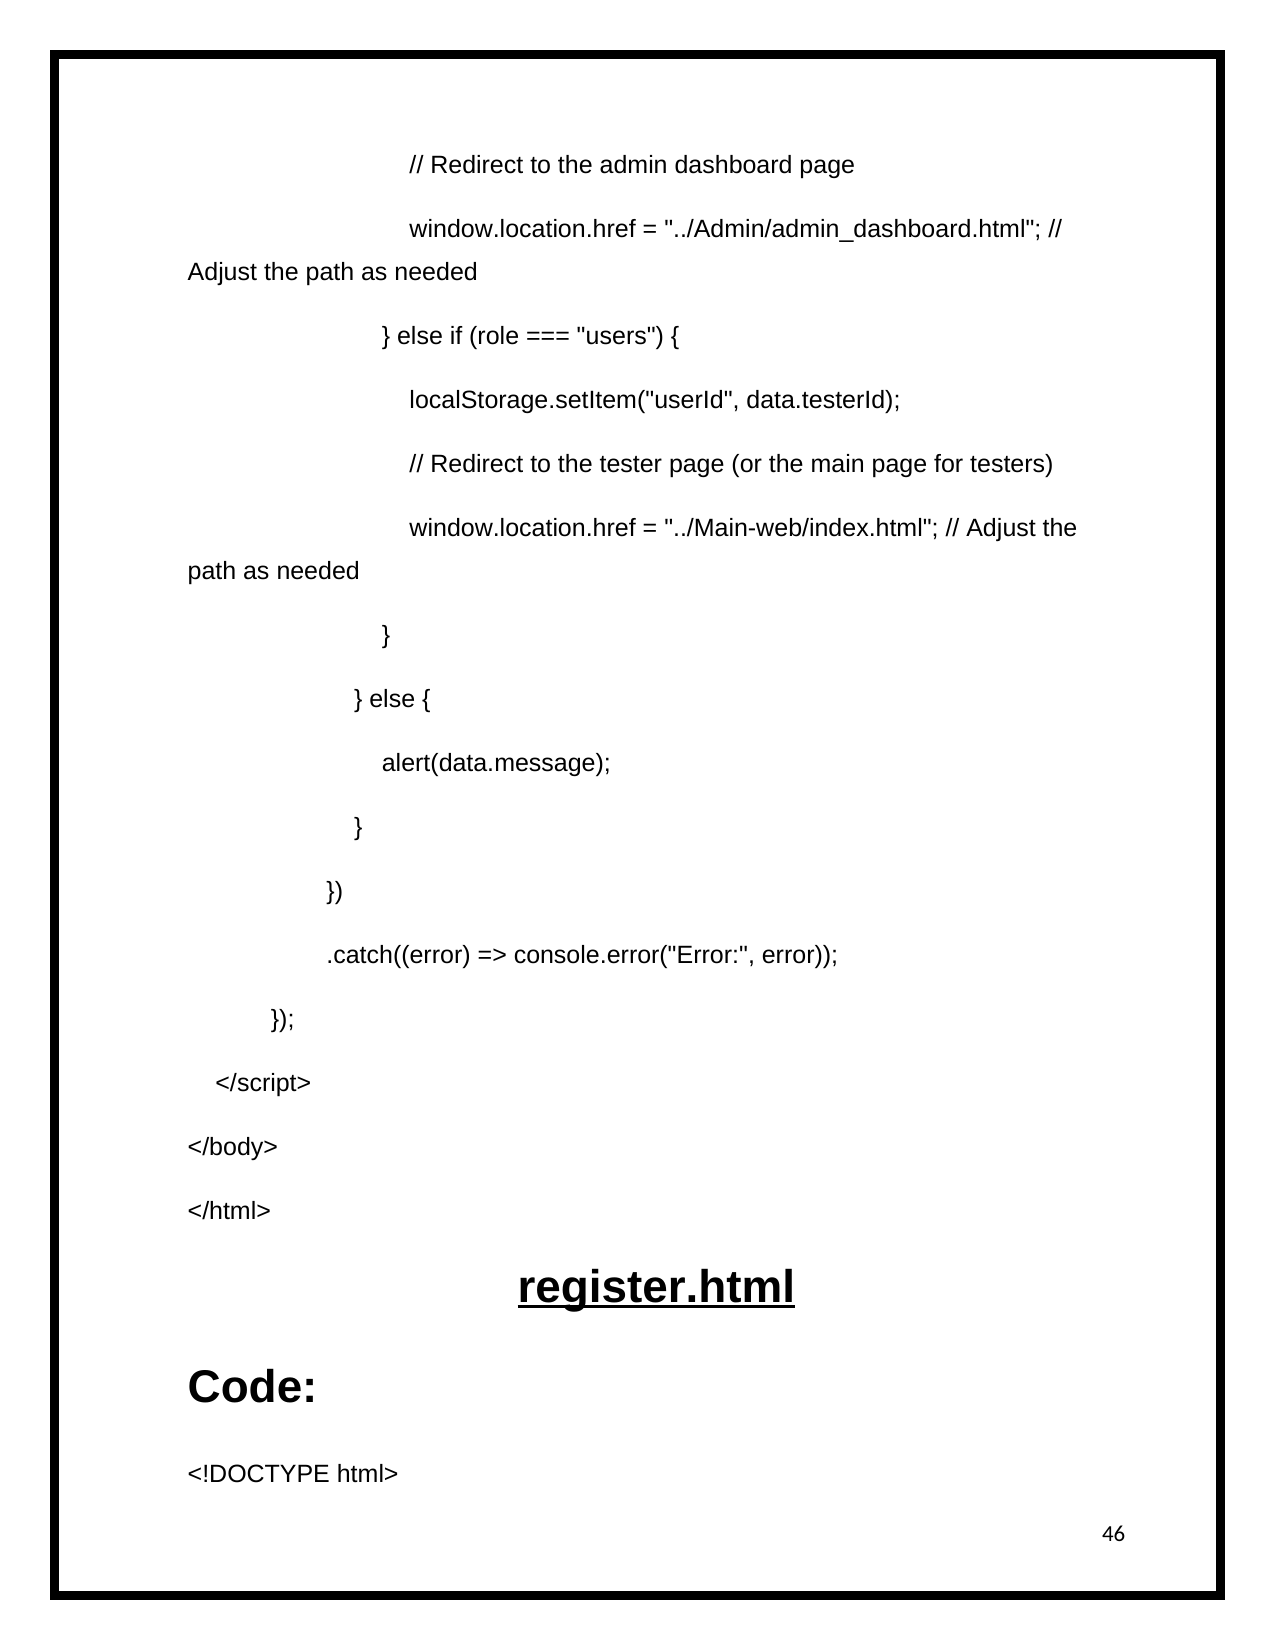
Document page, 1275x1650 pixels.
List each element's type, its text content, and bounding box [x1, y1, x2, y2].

text window.location.href = "../Admin/admin_dashboard.html"; // Adjust the path as needed [187, 214, 1125, 286]
text </body> [187, 1132, 1125, 1160]
text .catch((error) => console.error("Error:", error)); [187, 940, 1125, 968]
text <!DOCTYPE html> [187, 1459, 1125, 1488]
text } else if (role === "users") { [187, 321, 1125, 350]
text </script> [187, 1068, 1125, 1096]
text }) [187, 876, 1125, 904]
text </html> [187, 1196, 1125, 1224]
text register.html [187, 1259, 1125, 1312]
text alert(data.message); [187, 748, 1125, 777]
text localStorage.setItem("userId", data.testerId); [187, 385, 1125, 414]
text // Redirect to the tester page (or the main page for testers) [187, 449, 1125, 478]
text } [187, 812, 1125, 841]
text Code: [187, 1359, 1125, 1412]
text } else { [187, 684, 1125, 713]
text } [187, 620, 1125, 649]
text window.location.href = "../Main-web/index.html"; // Adjust the path as needed [187, 513, 1125, 585]
text }); [187, 1004, 1125, 1032]
text // Redirect to the admin dashboard page [187, 150, 1125, 179]
